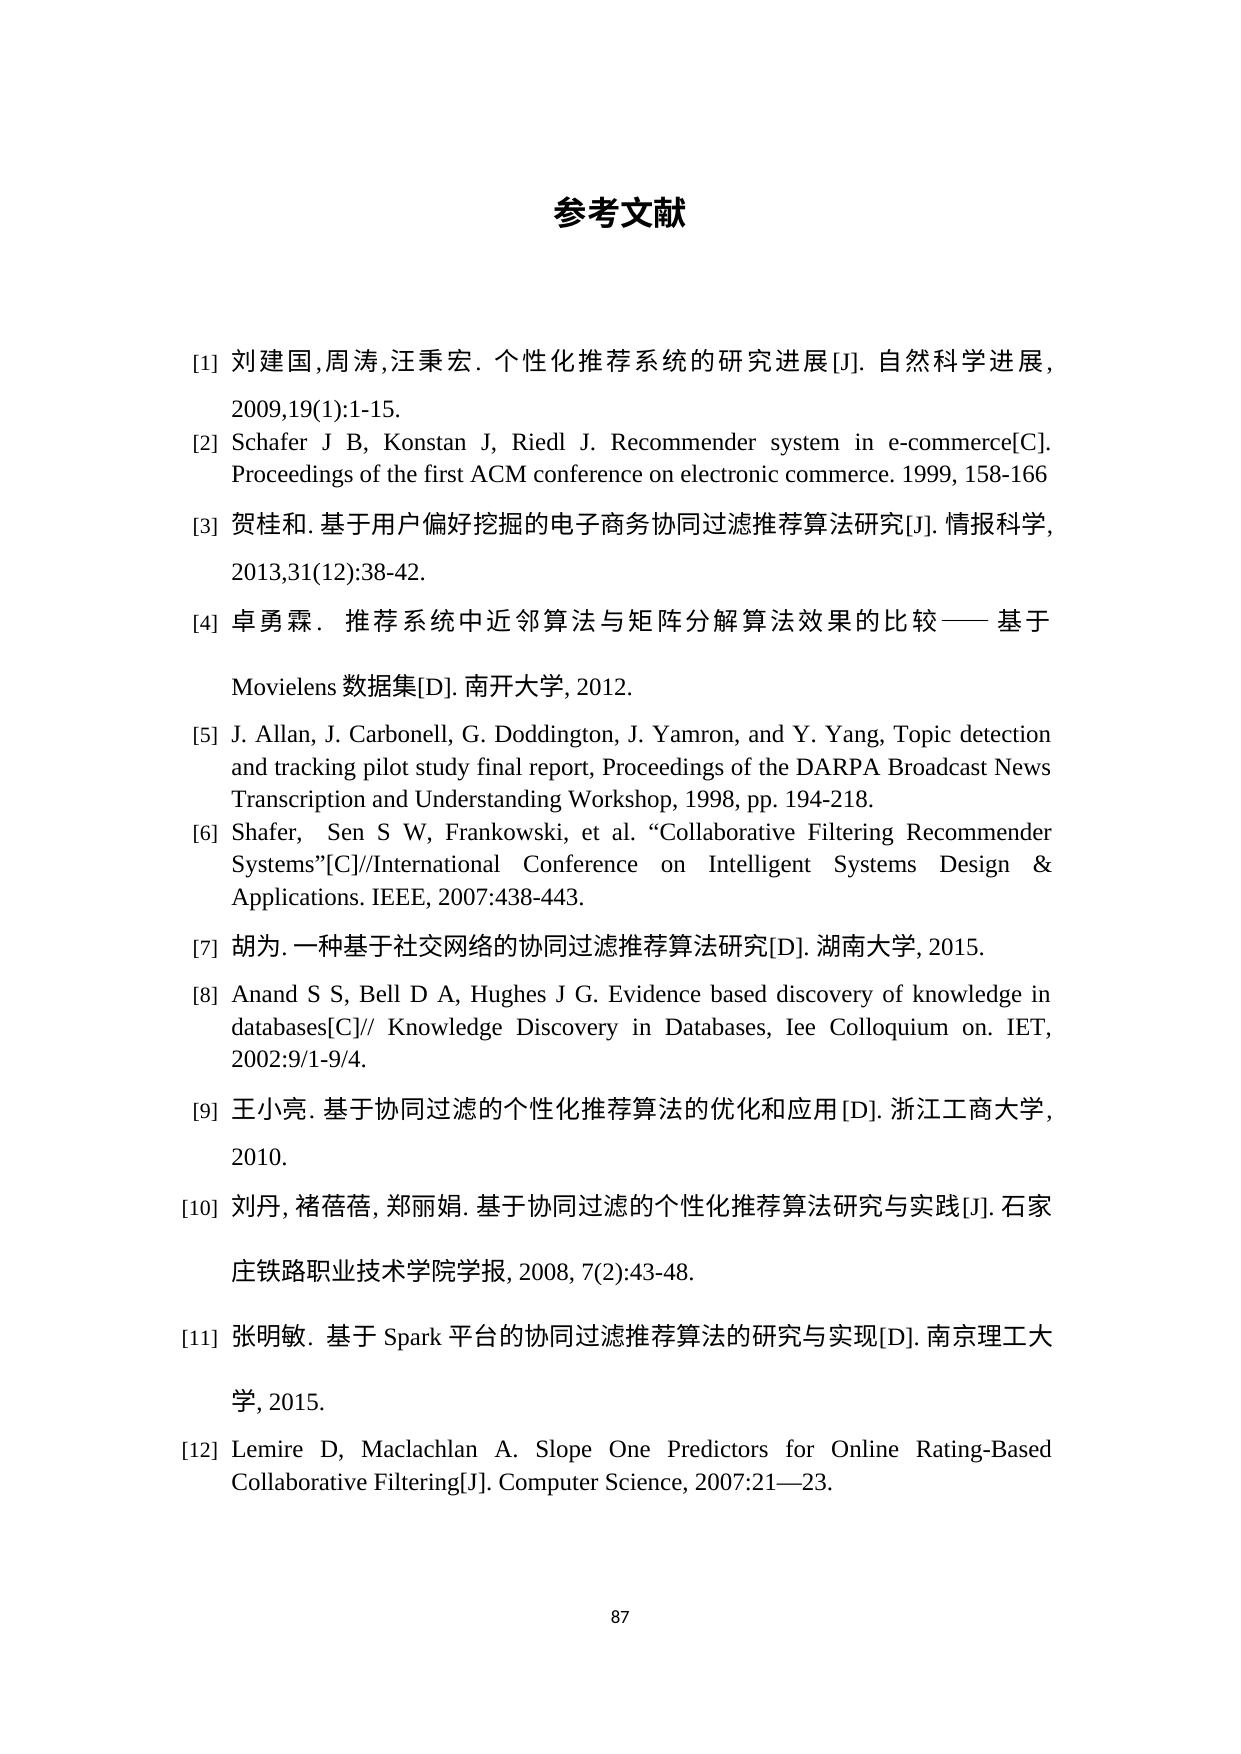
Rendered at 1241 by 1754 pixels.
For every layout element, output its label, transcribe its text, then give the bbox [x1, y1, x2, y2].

text J. Allan, J. Carbonell, G. Doddington, J. Yamron, and Y. Yang, Topic detection and tracking pilot study final report, Proceedings of the DARPA Broadcast News Transcription and Understanding Workshop, 1998, pp. 194-218. [229, 717, 1053, 815]
text Lemire D, Maclachlan A. Slope One Predictors for Online Rating-Based Collaborative Filtering[J]. Computer Science, 2007:21—23. [229, 1432, 1053, 1497]
subtitle 参考文献 [187, 178, 1053, 243]
text 张明敏. 基于 Spark 平台的协同过滤推荐算法的研究与实现[D]. 南京理工大学, 2015. [229, 1302, 1053, 1432]
text 贺桂和. 基于用户偏好挖掘的电子商务协同过滤推荐算法研究[J]. 情报科学, 2013,31(12):38-42. [229, 490, 1053, 587]
text 卓勇霖. 推荐系统中近邻算法与矩阵分解算法效果的比较——基于 Movielens数据集[D]. 南开大学, 2012. [229, 587, 1053, 717]
text 胡为. 一种基于社交网络的协同过滤推荐算法研究[D]. 湖南大学, 2015. [229, 912, 1053, 977]
text Shafer, Sen S W, Frankowski, et al. “Collaborative Filtering Recommender Systems”[C]//International Conference on Intelligent Systems Design & Applications. IEEE, 2007:438-443. [229, 815, 1053, 912]
text Schafer J B, Konstan J, Riedl J. Recommender system in e-commerce[C]. Proceedings of the first ACM conference on electronic commerce. 1999, 158-166 [229, 425, 1053, 490]
text 刘建国,周涛,汪秉宏. 个性化推荐系统的研究进展[J]. 自然科学进展, 2009,19(1):1-15. [229, 327, 1053, 425]
text Anand S S, Bell D A, Hughes J G. Evidence based discovery of knowledge in databases[C]// Knowledge Discovery in Databases, Iee Colloquium on. IET, 2002:9/1-9/4. [229, 977, 1053, 1075]
text 刘丹, 褚蓓蓓, 郑丽娟. 基于协同过滤的个性化推荐算法研究与实践[J]. 石家庄铁路职业技术学院学报, 2008, 7(2):43-48. [229, 1172, 1053, 1302]
text 王小亮. 基于协同过滤的个性化推荐算法的优化和应用[D]. 浙江工商大学, 2010. [229, 1075, 1053, 1172]
